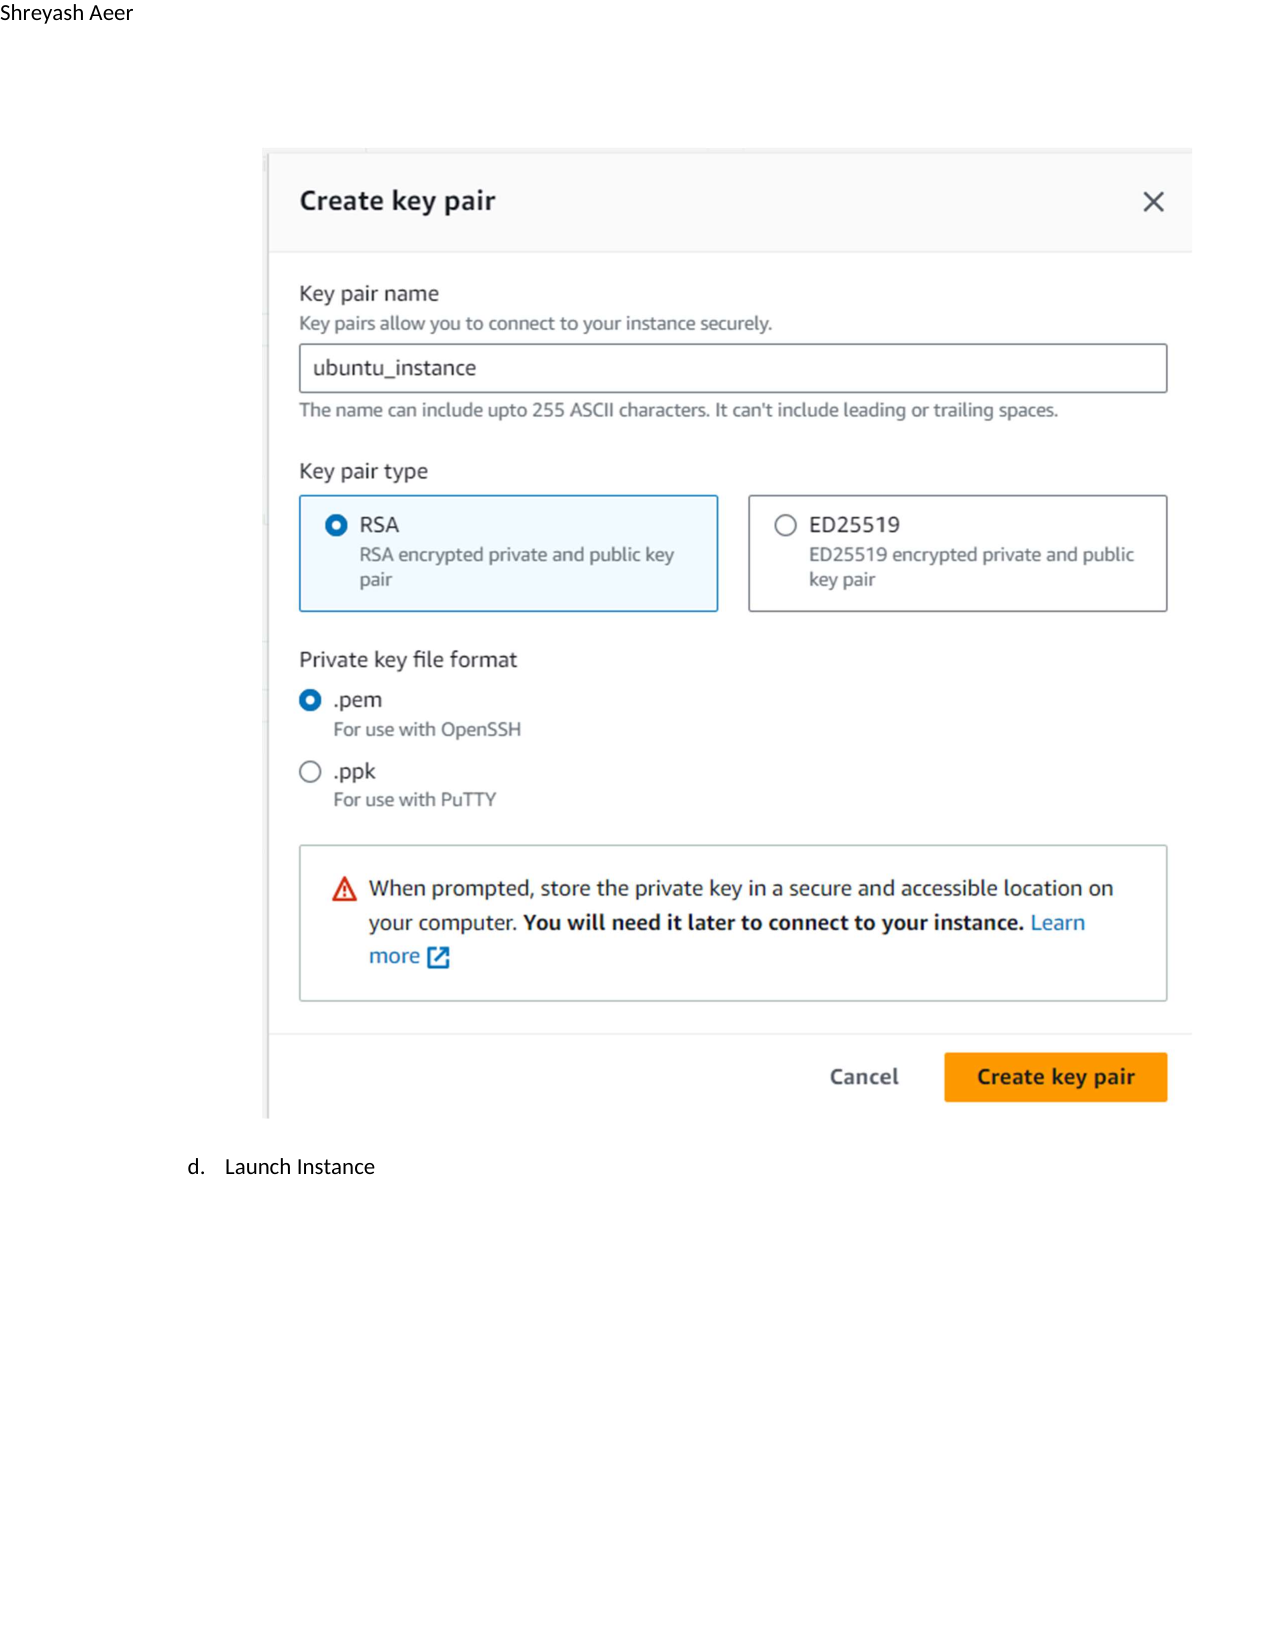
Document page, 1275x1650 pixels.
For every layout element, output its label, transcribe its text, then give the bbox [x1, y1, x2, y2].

list Launch Instance [187, 1152, 1250, 1180]
picture [262, 147, 1193, 1119]
